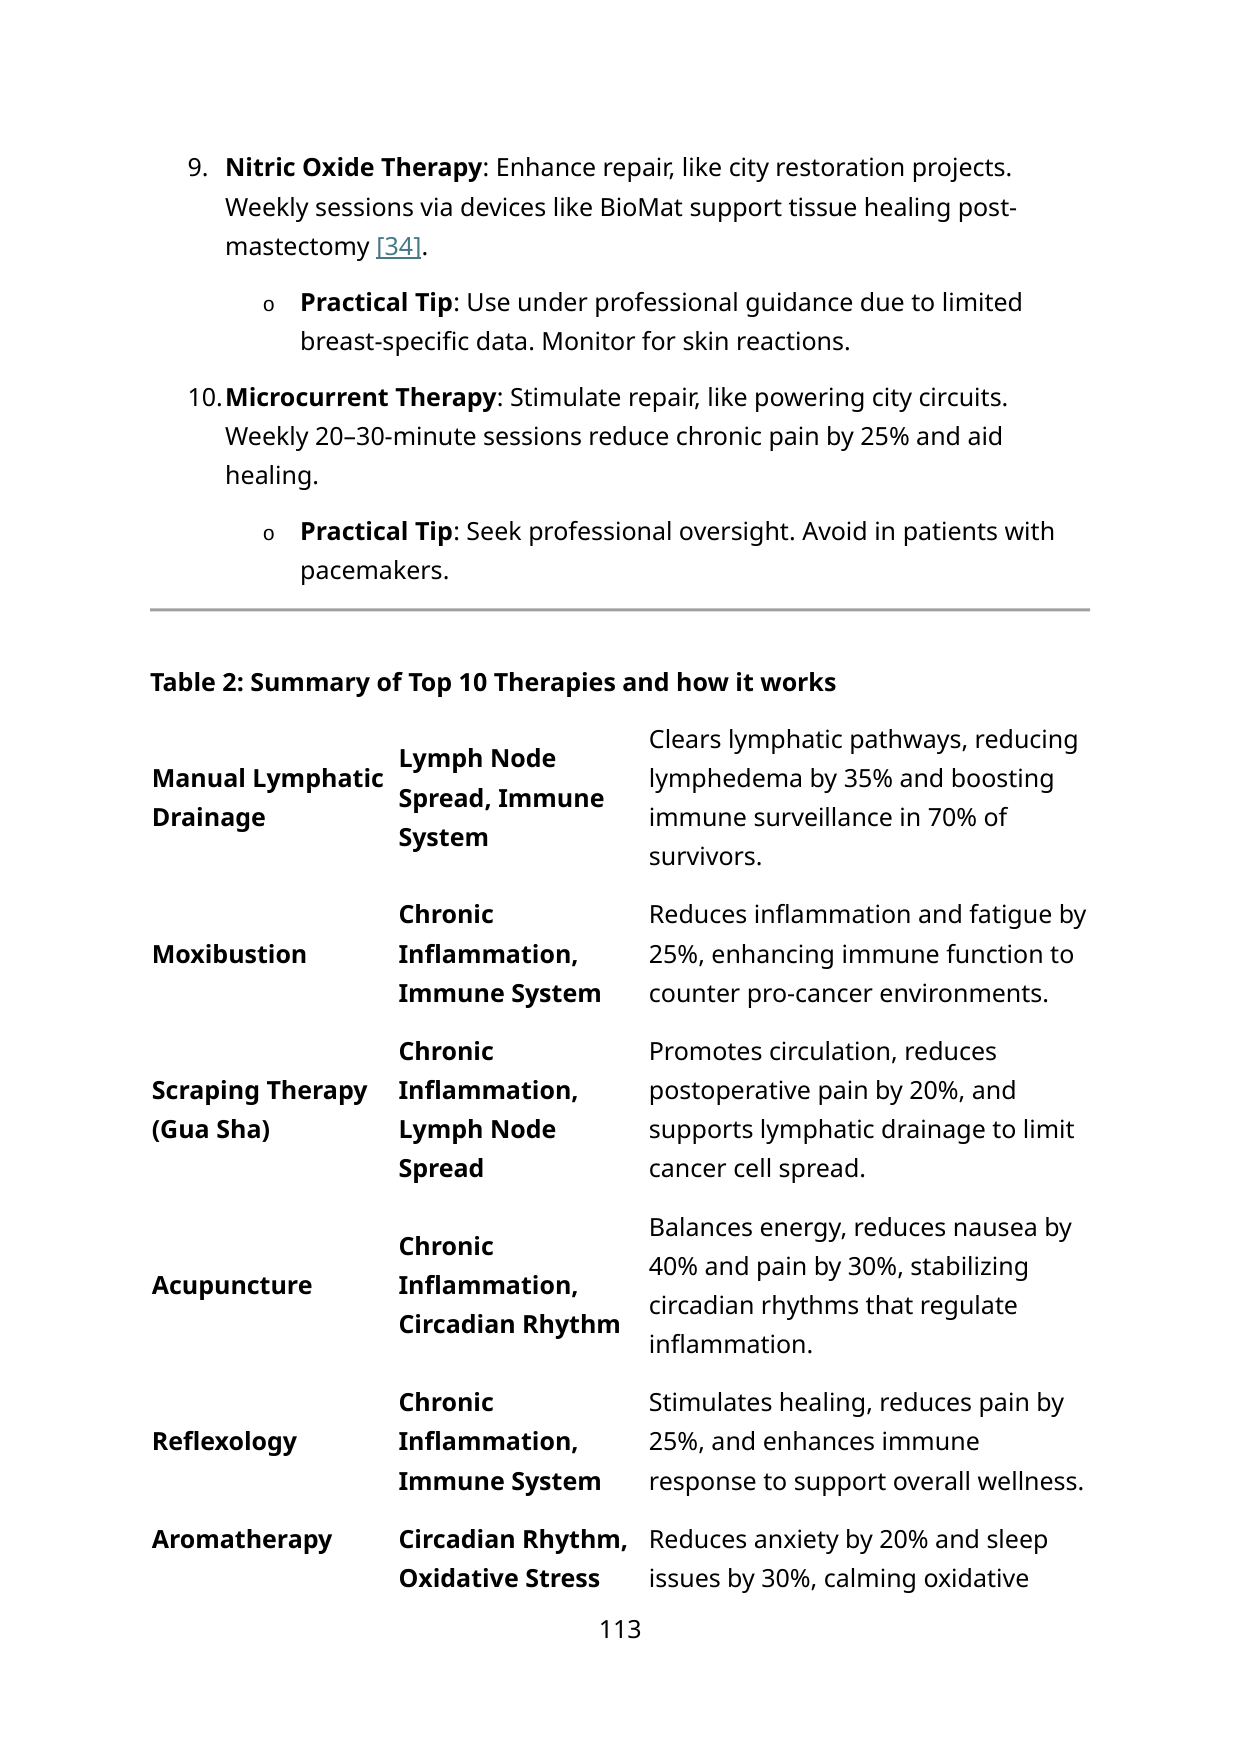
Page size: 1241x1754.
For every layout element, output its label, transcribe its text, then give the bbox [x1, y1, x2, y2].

table_cell Balances energy, reduces nausea by 40% and pain by 30%, stabilizing circadian rhythms that regulate inflammation. [647, 1208, 1090, 1383]
table_cell Aromatherapy [150, 1520, 397, 1596]
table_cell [397, 1520, 647, 1596]
list Microcurrent Therapy: Stimulate repair, like powering city circuits. Weekly 20–30-minute sessions reduce chronic pain by 25% and aid healing. [187, 379, 1090, 492]
table_cell Reduces inflammation and fatigue by 25%, enhancing immune function to counter pro-cancer environments. [647, 896, 1090, 1032]
table_cell Chronic Inflammation, Lymph Node Spread [397, 1032, 647, 1208]
table_cell Promotes circulation, reduces postoperative pain by 20%, and supports lymphatic drainage to limit cancer cell spread. [647, 1032, 1090, 1208]
table_cell Stimulates healing, reduces pain by 25%, and enhances immune response to support overall wellness. [647, 1383, 1090, 1520]
table_cell Chronic Inflammation, Immune System [397, 896, 647, 1032]
table_cell Chronic Inflammation, Circadian Rhythm [397, 1208, 647, 1383]
table_header Manual Lymphatic Drainage [150, 720, 397, 896]
list Practical Tip: Seek professional oversight. Avoid in patients with pacemakers. [262, 513, 1090, 587]
list Nitric Oxide Therapy: Enhance repair, like city restoration projects. Weekly sessions via devices like BioMat support tissue healing post-mastectomy [34]. [187, 150, 1090, 262]
text Table 2: Summary of Top 10 Therapies and how it works [150, 664, 1090, 698]
table_cell Moxibustion [150, 896, 397, 1032]
table_cell Scraping Therapy (Gua Sha) [150, 1032, 397, 1208]
table_header Lymph Node Spread, Immune System [397, 720, 647, 896]
list Practical Tip: Use under professional guidance due to limited breast-specific data. Monitor for skin reactions. [262, 284, 1090, 357]
table_cell Chronic Inflammation, Immune System [397, 1383, 647, 1520]
table_cell Reflexology [150, 1383, 397, 1520]
table_cell Acupuncture [150, 1208, 397, 1383]
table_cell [647, 1520, 1090, 1596]
table_header Clears lymphatic pathways, reducing lymphedema by 35% and boosting immune surveillance in 70% of survivors. [647, 720, 1090, 896]
